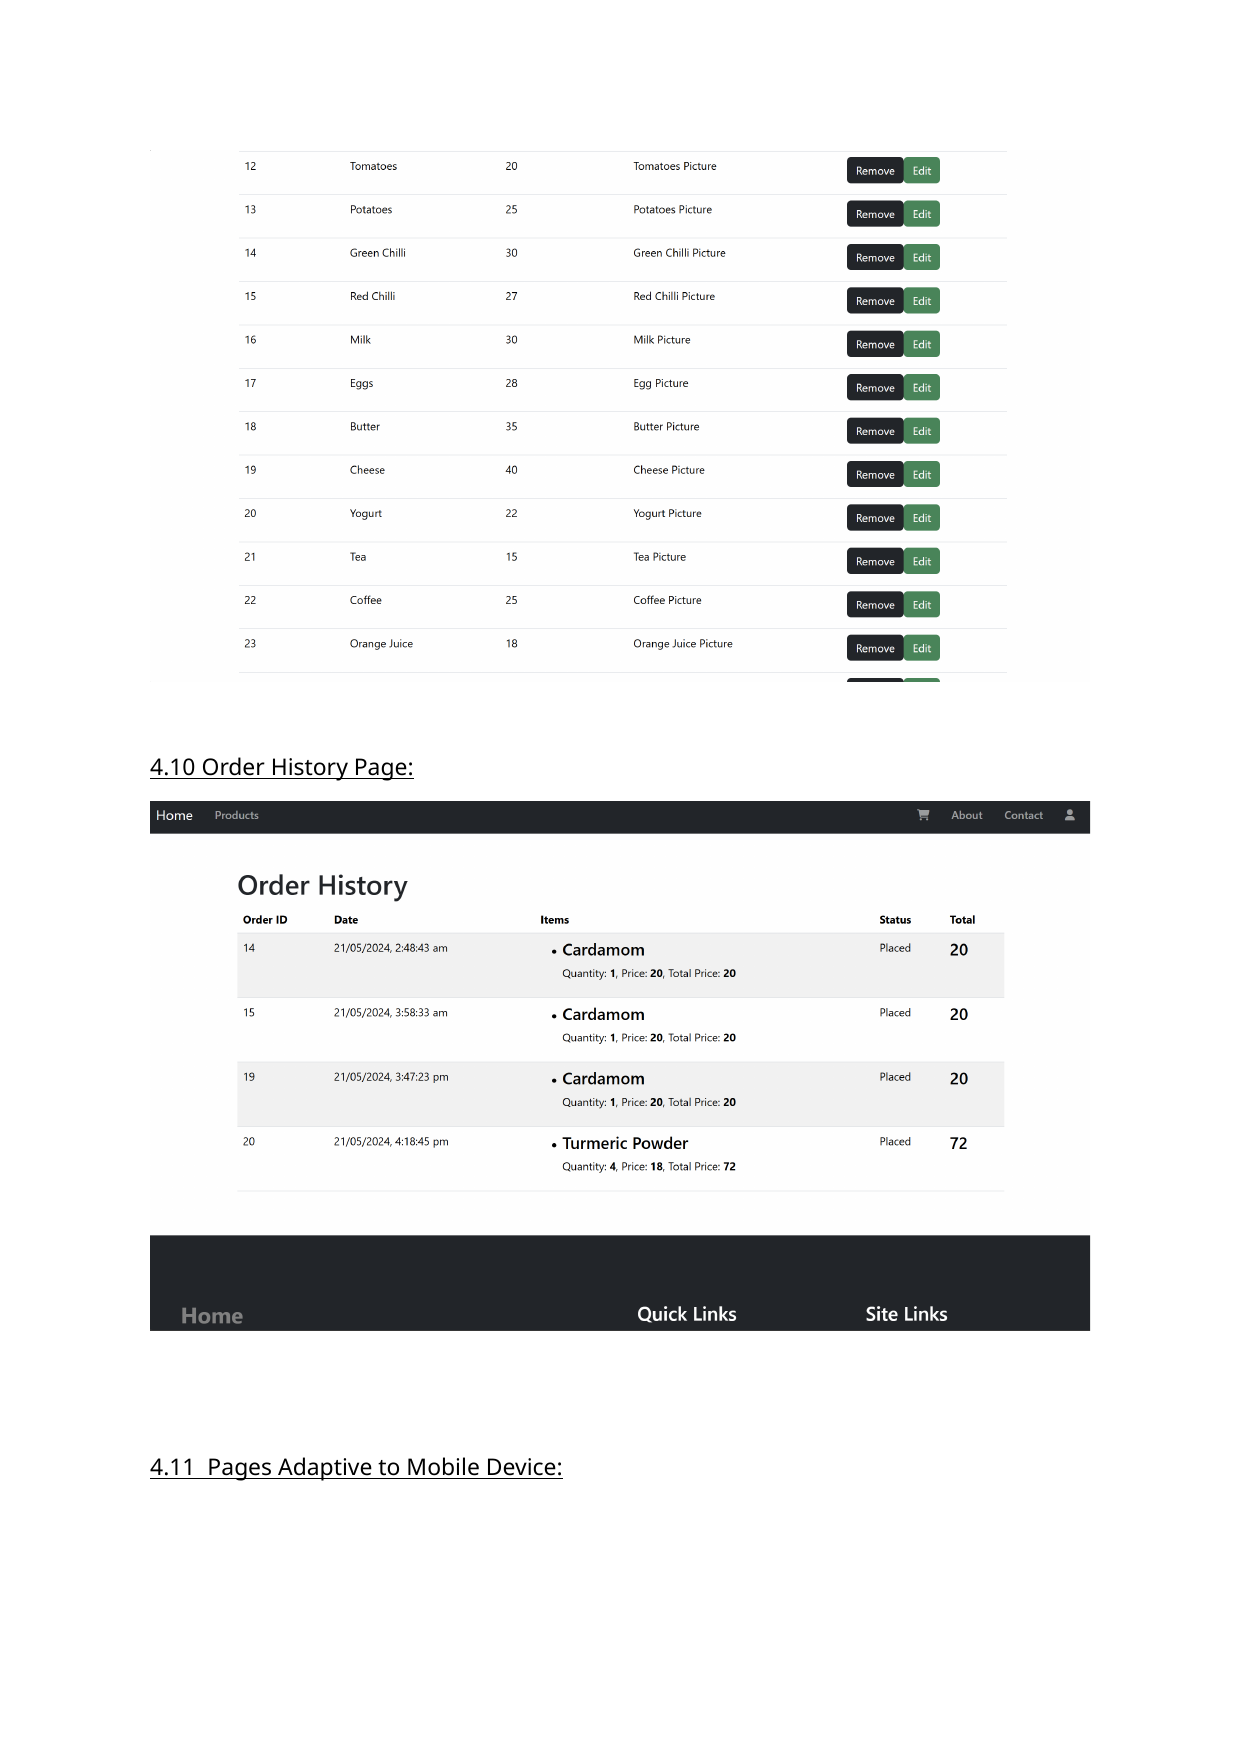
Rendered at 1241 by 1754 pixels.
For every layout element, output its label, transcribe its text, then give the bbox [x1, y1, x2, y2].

text 4.11 Pages Adaptive to Mobile Device: [150, 1451, 1090, 1482]
picture [150, 801, 1091, 1331]
picture [150, 150, 1091, 682]
text 4.10 Order History Page: [150, 751, 1090, 783]
